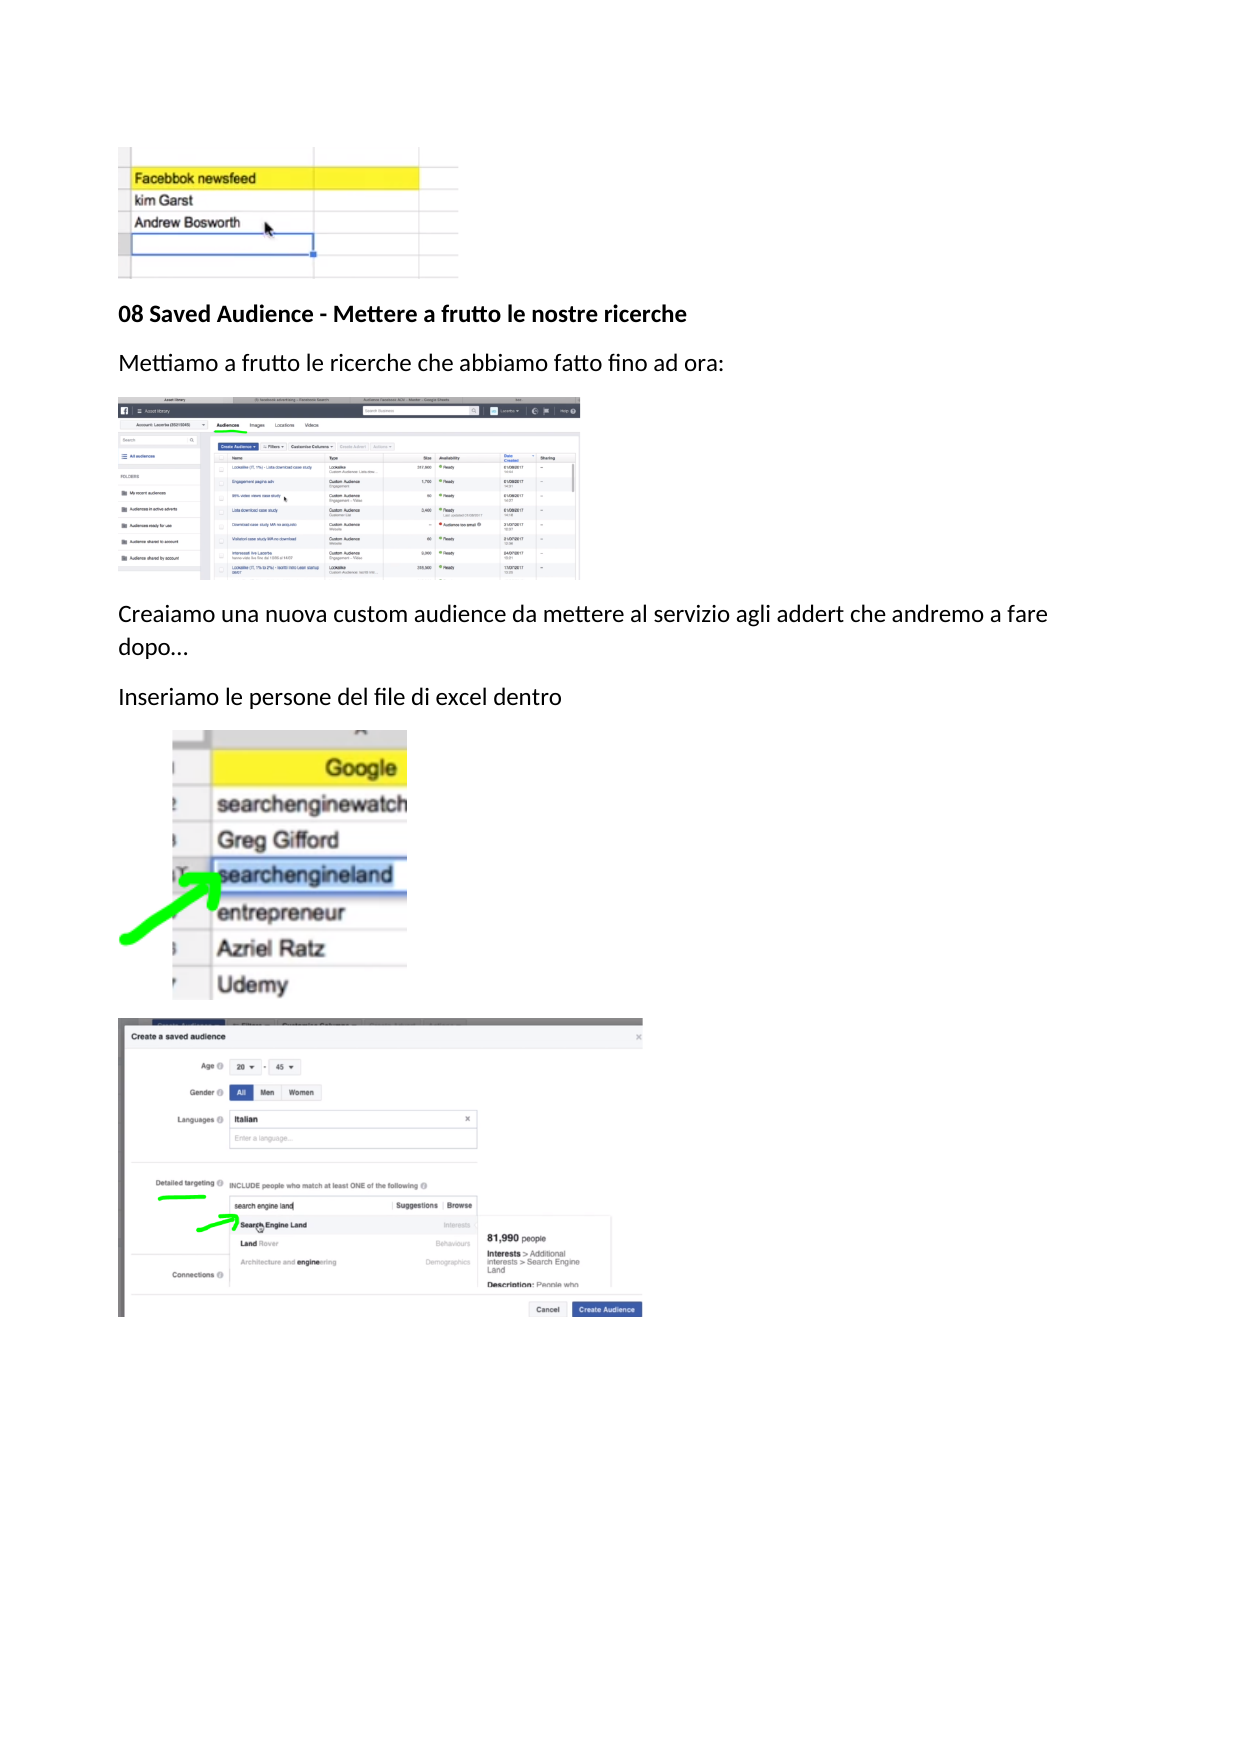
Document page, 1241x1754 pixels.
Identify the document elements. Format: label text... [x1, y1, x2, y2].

picture [118, 1018, 643, 1317]
text Mettiamo a frutto le ricerche che abbiamo fatto fino ad ora: [118, 347, 1122, 378]
text Creaiamo una nuova custom audience da mettere al servizio agli addert che andremo a fare dopo… [118, 598, 1122, 662]
picture [118, 730, 407, 1000]
picture [118, 397, 581, 580]
text Inseriamo le persone del file di excel dentro [118, 681, 1122, 711]
picture [118, 147, 459, 279]
text 08 Saved Audience - Mettere a frutto le nostre ricerche [118, 298, 1122, 328]
